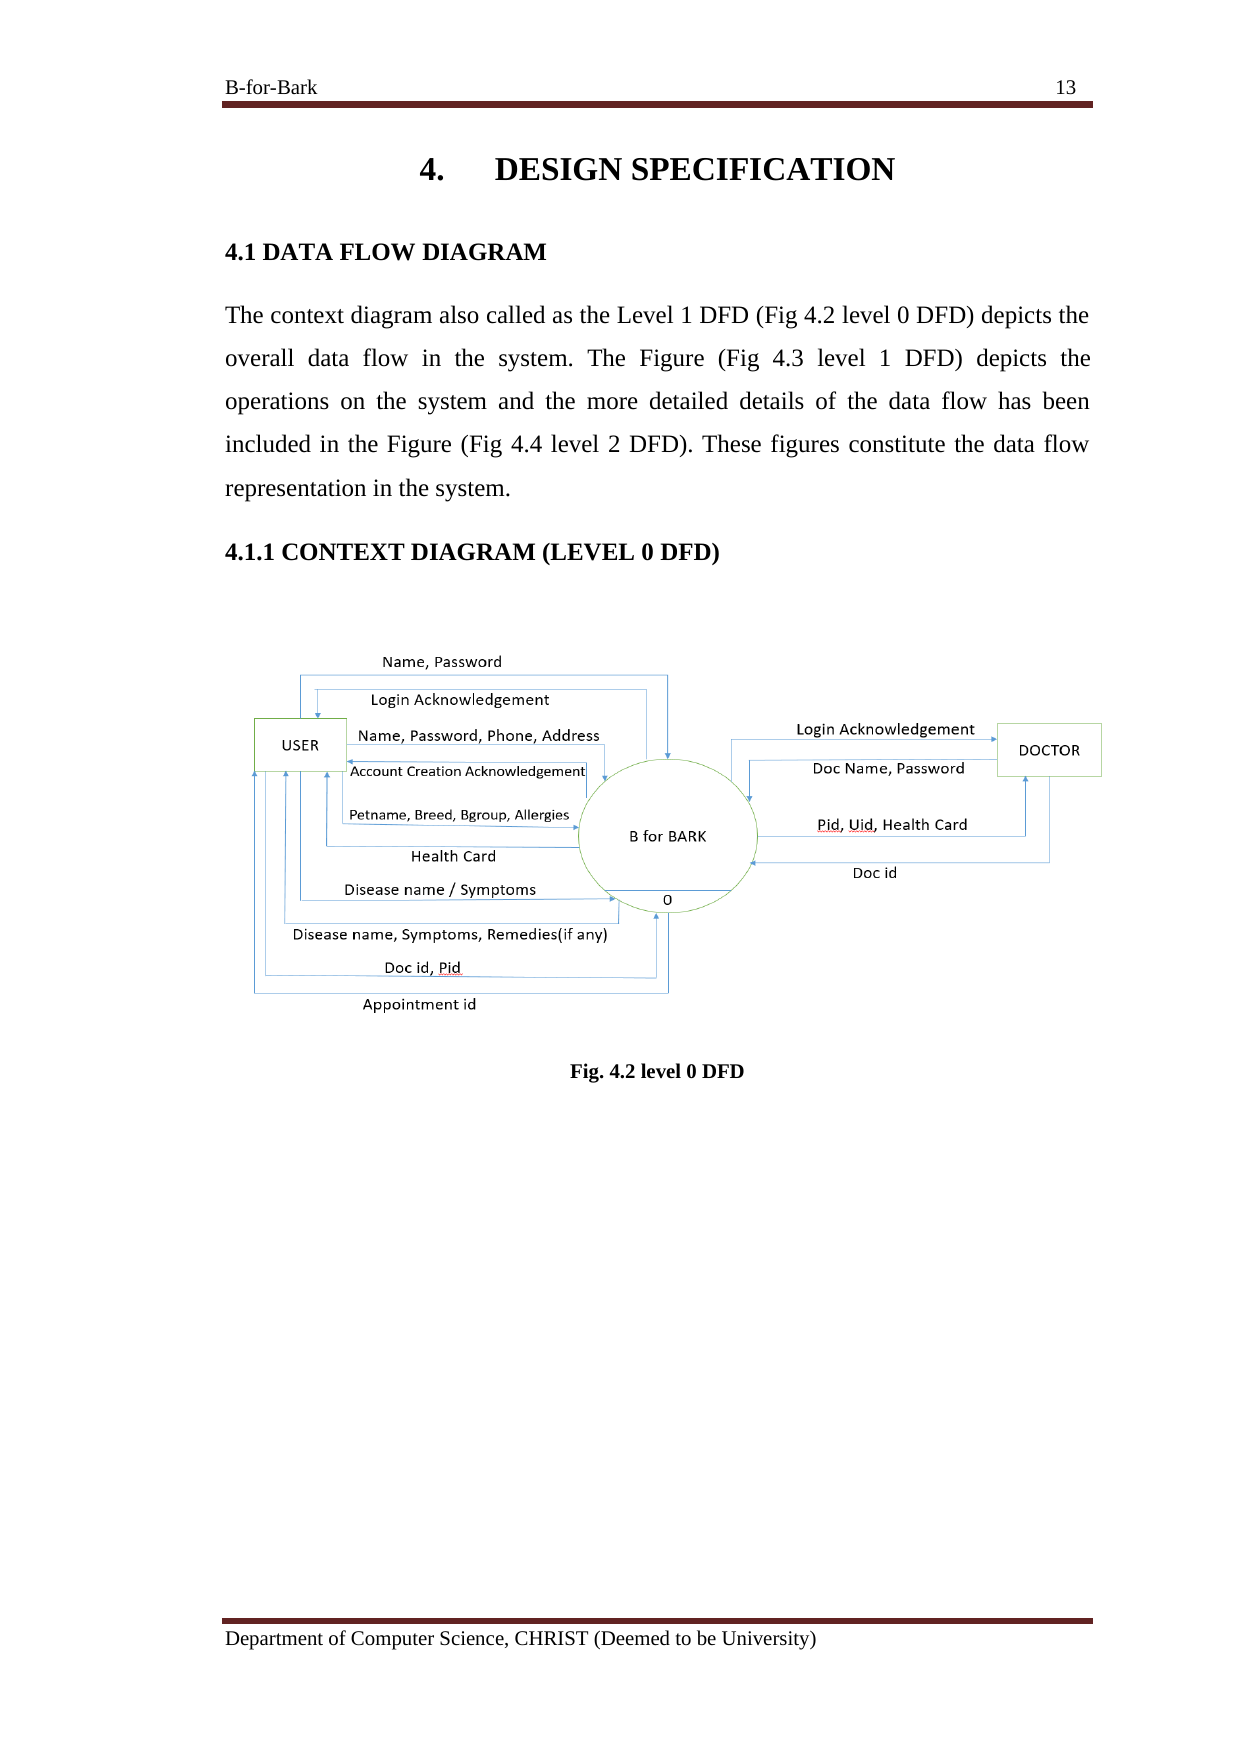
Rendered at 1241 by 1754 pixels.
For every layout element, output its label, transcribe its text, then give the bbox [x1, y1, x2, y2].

list DESIGN SPECIFICATION [419, 149, 1126, 188]
text Fig. 4.2 level 0 DFD [466, 1059, 849, 1083]
list CONTEXT DIAGRAM (LEVEL 0 DFD) [225, 537, 1126, 566]
text The context diagram also called as the Level 1 DFD (Fig 4.2 level 0 DFD) depicts the overall data flow in the system. The Figure (Fig 4.3 level 1 DFD) depicts the operations on the system and the more detailed details of the data flow has been included in the Figure (Fig 4.4 level 2 DFD). These figures constitute the data flow representation in the system. [225, 300, 1091, 501]
picture [222, 566, 1114, 1047]
list DATA FLOW DIAGRAM [225, 237, 1126, 266]
